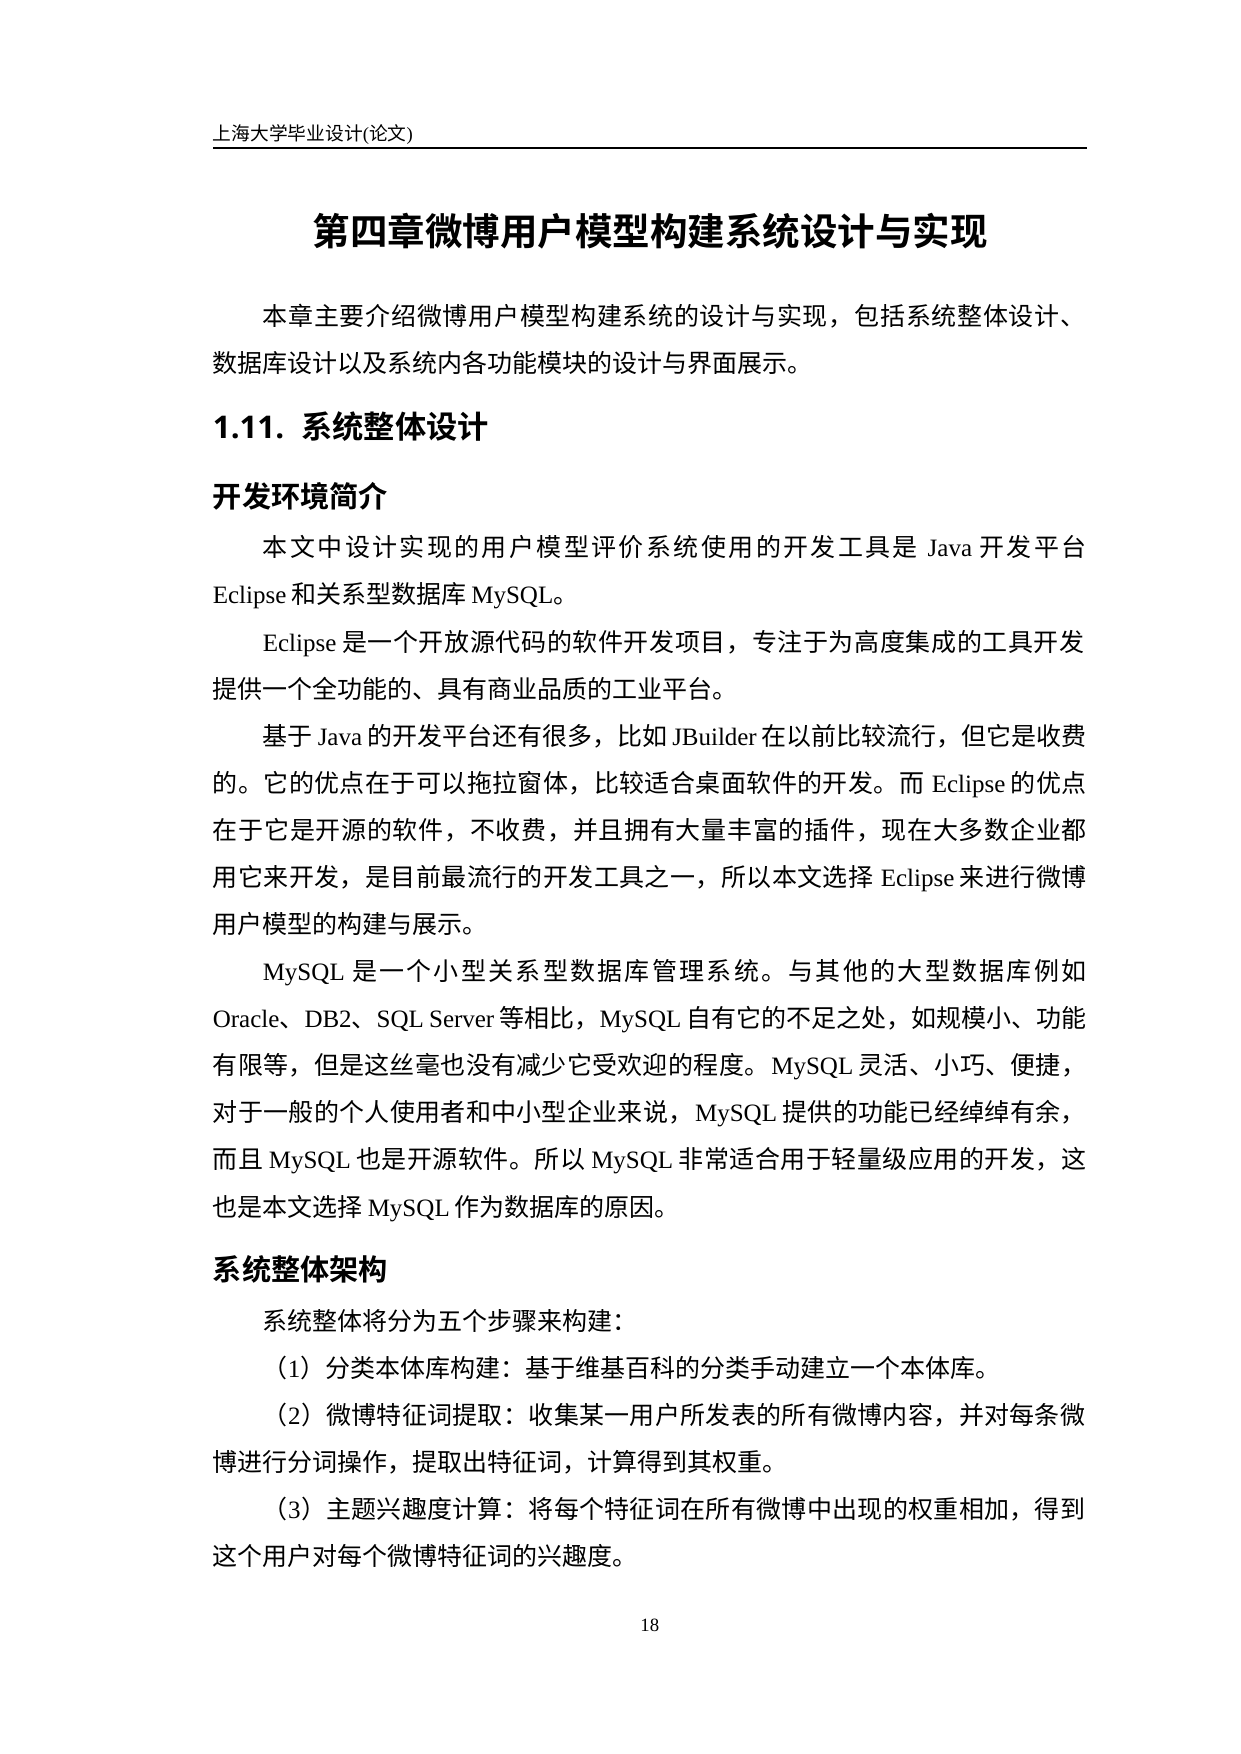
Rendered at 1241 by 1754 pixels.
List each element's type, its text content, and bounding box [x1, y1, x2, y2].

text Eclipse是一个开放源代码的软件开发项目，专注于为高度集成的工具开发提供一个全功能的、具有商业品质的工业平台。 [213, 622, 1087, 705]
text 系统整体将分为五个步骤来构建： [213, 1301, 1087, 1338]
subtitle 系统整体设计 [213, 403, 1087, 448]
text 本文中设计实现的用户模型评价系统使用的开发工具是Java开发平台Eclipse和关系型数据库MySQL。 [213, 528, 1087, 611]
subtitle 系统整体架构 [213, 1247, 1087, 1289]
text （1）分类本体库构建：基于维基百科的分类手动建立一个本体库。 [213, 1348, 1087, 1385]
subtitle 开发环境简介 [213, 473, 1087, 515]
text （2）微博特征词提取：收集某一用户所发表的所有微博内容，并对每条微博进行分词操作，提取出特征词，计算得到其权重。 [213, 1396, 1087, 1479]
subtitle 微博用户模型构建系统设计与实现 [213, 202, 1087, 256]
text （3）主题兴趣度计算：将每个特征词在所有微博中出现的权重相加，得到这个用户对每个微博特征词的兴趣度。 [213, 1490, 1087, 1573]
text 基于Java的开发平台还有很多，比如JBuilder在以前比较流行，但它是收费的。它的优点在于可以拖拉窗体，比较适合桌面软件的开发。而Eclipse的优点在于它是开源的软件，不收费，并且拥有大量丰富的插件，现在大多数企业都用它来开发，是目前最流行的开发工具之一，所以本文选择Eclipse来进行微博用户模型的构建与展示。 [213, 716, 1087, 941]
text MySQL是一个小型关系型数据库管理系统。与其他的大型数据库例如Oracle、DB2、SQL Server等相比，MySQL自有它的不足之处，如规模小、功能有限等，但是这丝毫也没有减少它受欢迎的程度。MySQL灵活、小巧、便捷，对于一般的个人使用者和中小型企业来说，MySQL提供的功能已经绰绰有余，而且MySQL也是开源软件。所以MySQL非常适合用于轻量级应用的开发，这也是本文选择MySQL作为数据库的原因。 [213, 952, 1087, 1223]
text 本章主要介绍微博用户模型构建系统的设计与实现，包括系统整体设计、数据库设计以及系统内各功能模块的设计与界面展示。 [213, 296, 1087, 379]
